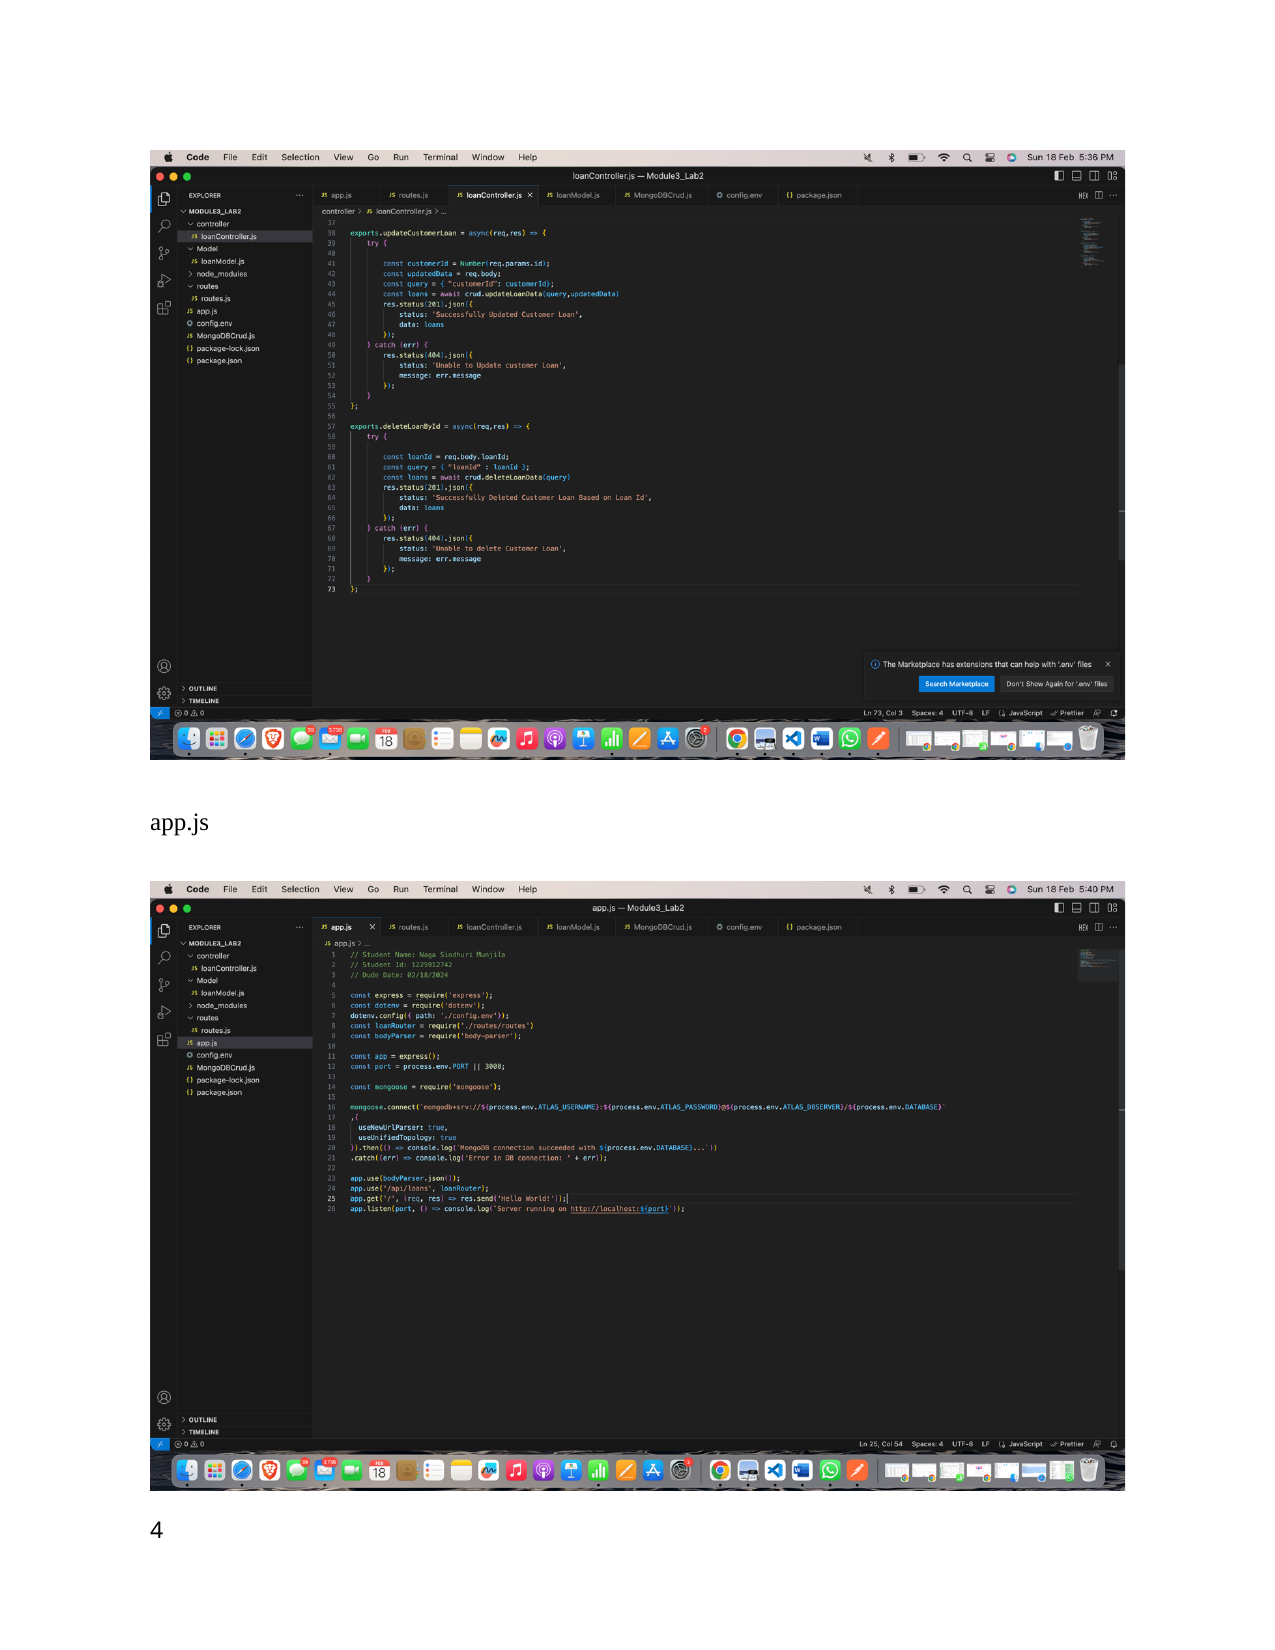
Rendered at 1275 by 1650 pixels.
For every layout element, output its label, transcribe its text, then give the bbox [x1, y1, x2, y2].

picture [150, 150, 1125, 760]
text app.js [150, 807, 1125, 836]
picture [150, 881, 1125, 1491]
